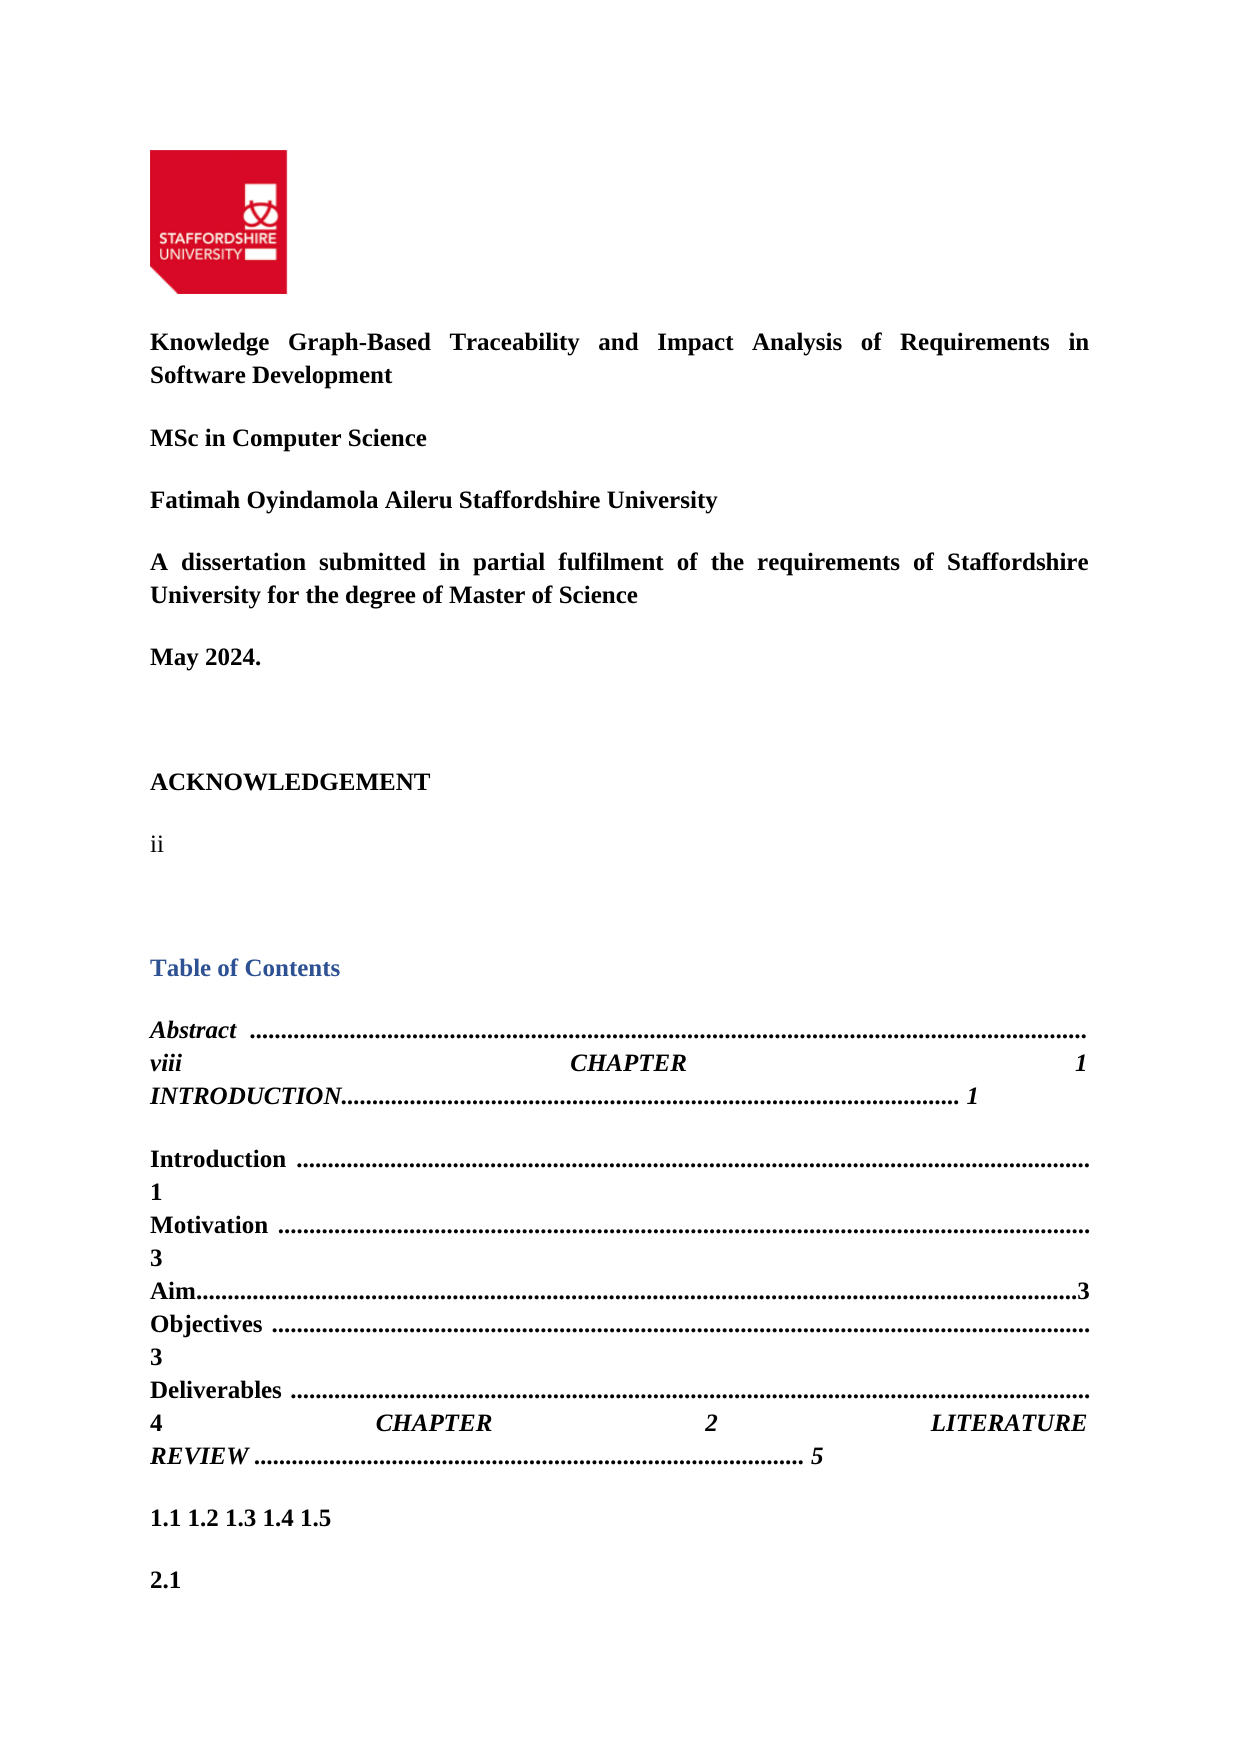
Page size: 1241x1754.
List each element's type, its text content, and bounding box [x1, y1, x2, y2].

text May 2024. [150, 642, 1090, 671]
text 1.1 1.2 1.3 1.4 1.5 [150, 1503, 1090, 1532]
text Introduction ...............................................................................................................................1 Motivation ..................................................................................................................................3 Aim.............................................................................................................................................3 Objectives ...................................................................................................................................3 Deliverables ................................................................................................................................4 CHAPTER 2 LITERATURE REVIEW ........................................................................................ 5 [150, 1144, 1090, 1469]
text Fatimah Oyindamola Aileru Staffordshire University [150, 485, 1090, 514]
text Table of Contents [150, 953, 1090, 982]
text 2.1 [150, 1565, 1090, 1594]
text ACKNOWLEDGEMENT [150, 767, 1090, 795]
text Abstract ...................................................................................................................................... viii CHAPTER 1 INTRODUCTION................................................................................................... 1 [150, 1015, 1090, 1110]
text A dissertation submitted in partial fulfilment of the requirements of Staffordshire University for the degree of Master of Science [150, 547, 1090, 609]
picture [150, 150, 288, 294]
text ii [150, 829, 1090, 858]
text MSc in Computer Science [150, 423, 1090, 451]
text Knowledge Graph-Based Traceability and Impact Analysis of Requirements in Software Development [150, 327, 1090, 389]
